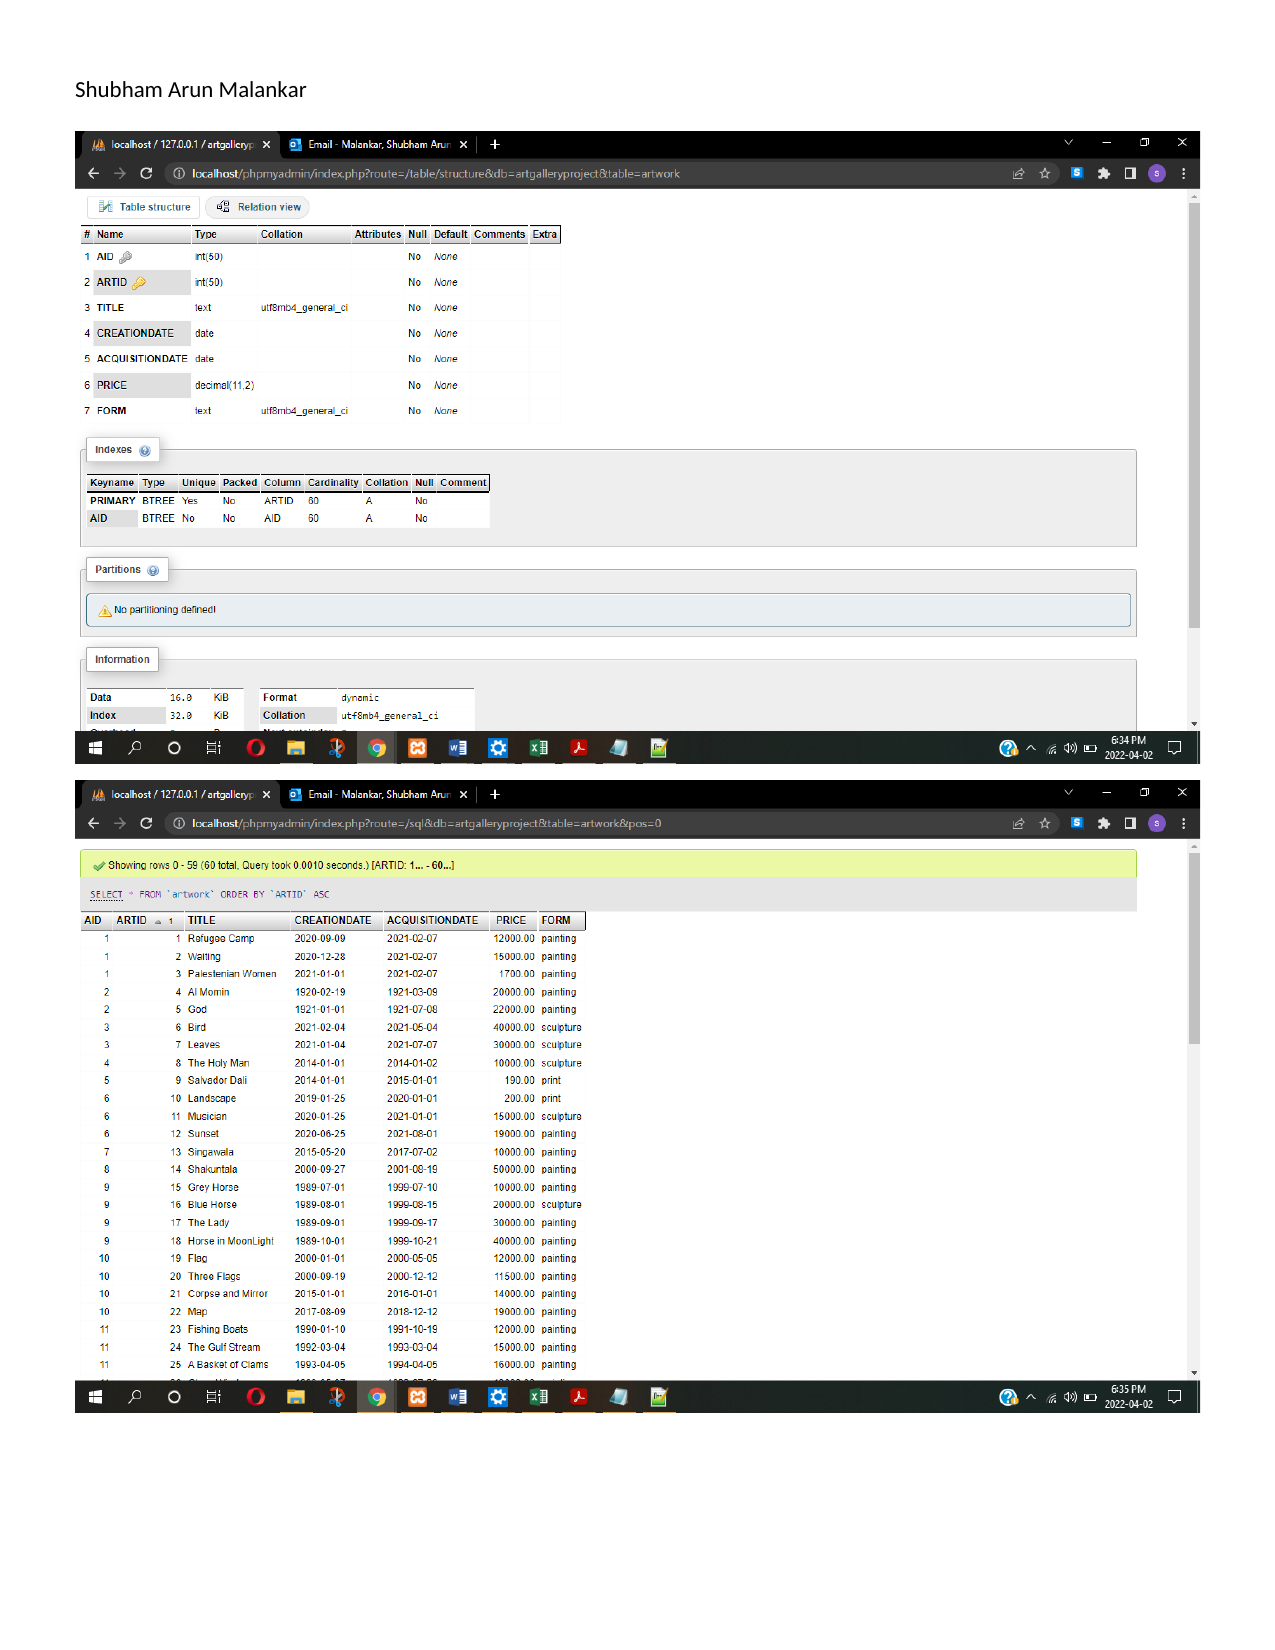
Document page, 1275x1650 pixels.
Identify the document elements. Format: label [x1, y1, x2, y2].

picture [75, 131, 1200, 764]
picture [75, 780, 1200, 1413]
